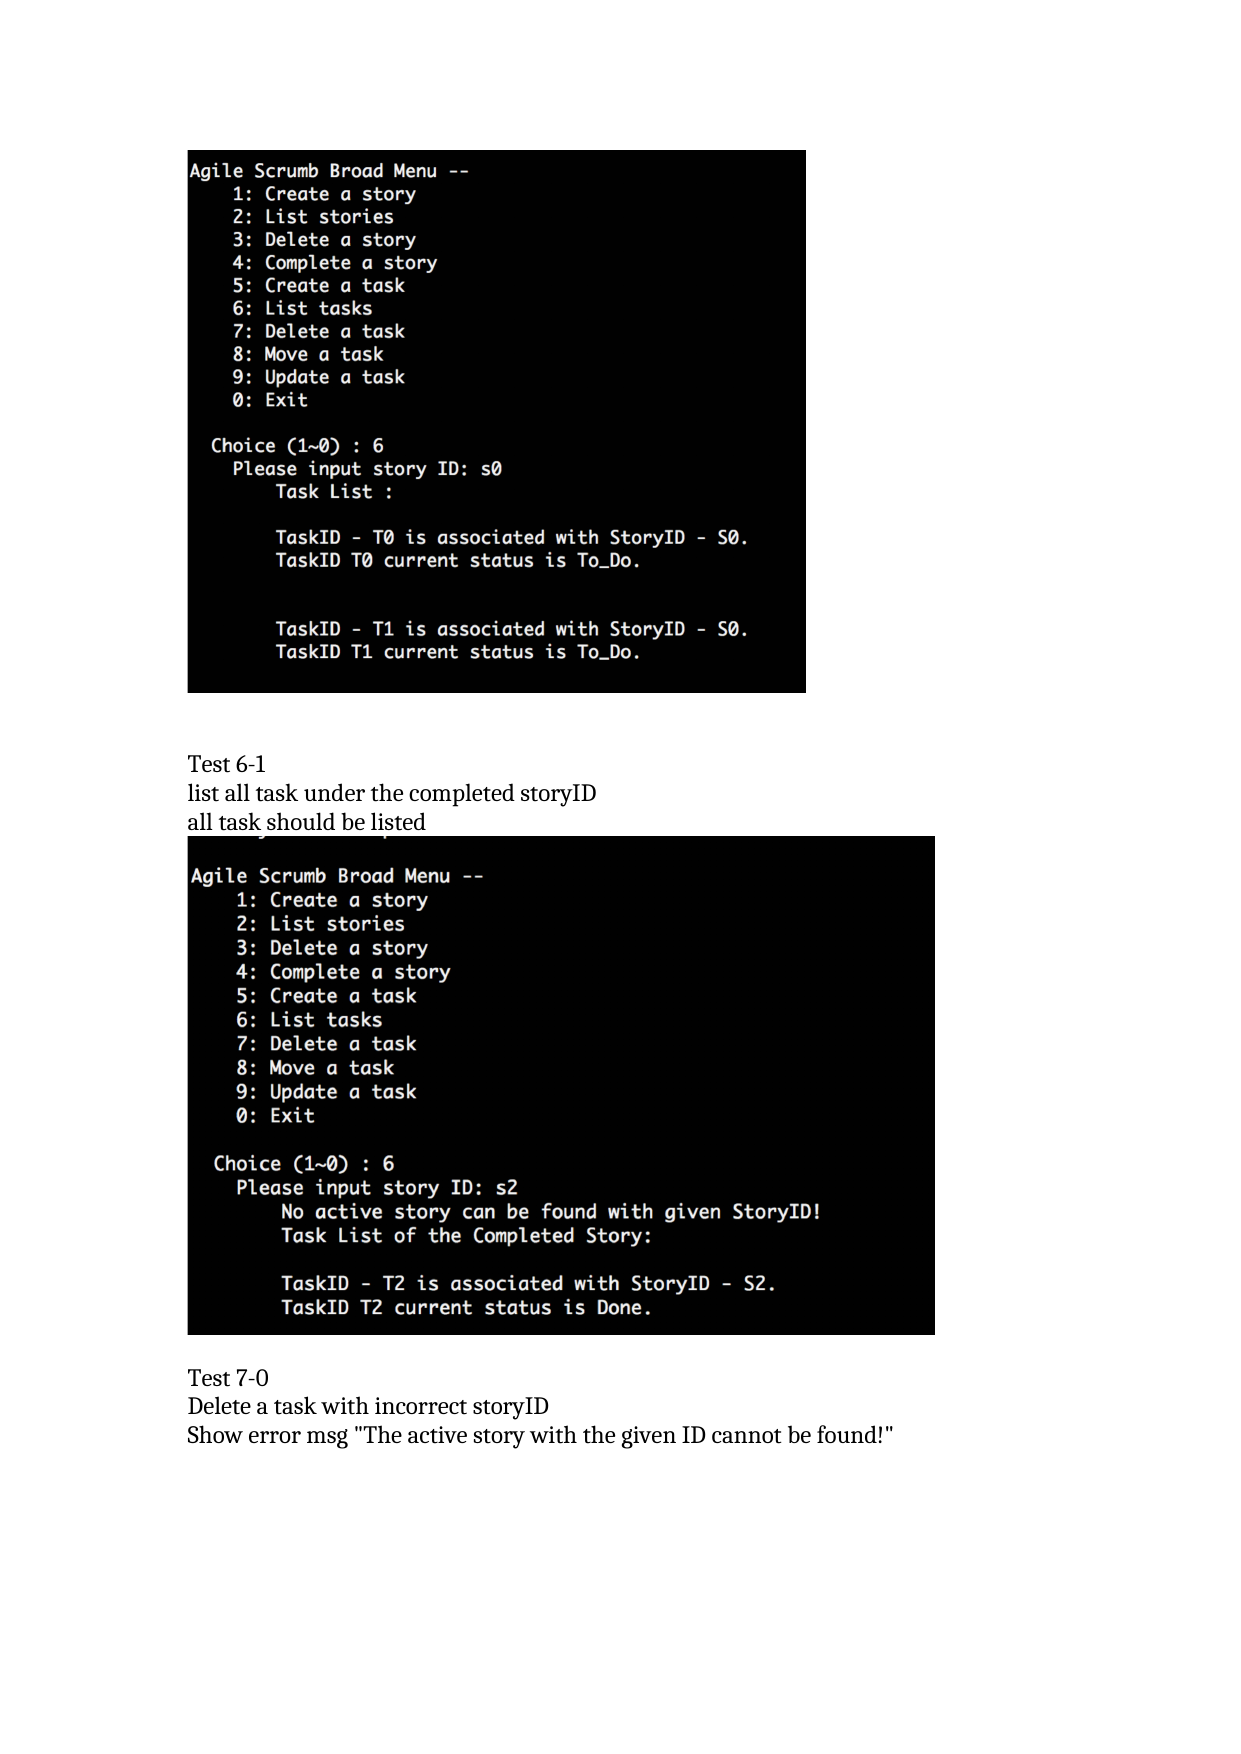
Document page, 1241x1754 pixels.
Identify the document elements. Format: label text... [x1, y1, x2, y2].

text Show error msg "The active story with the given ID cannot be found!" [187, 1421, 1053, 1450]
picture [187, 836, 935, 1335]
text Delete a task with incorrect storyID [187, 1392, 1053, 1421]
text list all task under the completed storyID [187, 779, 1053, 808]
text all task should be listed [187, 808, 1053, 837]
text Test 6-1 [187, 750, 1053, 779]
text Test 7-0 [187, 1363, 1053, 1392]
picture [187, 150, 806, 693]
